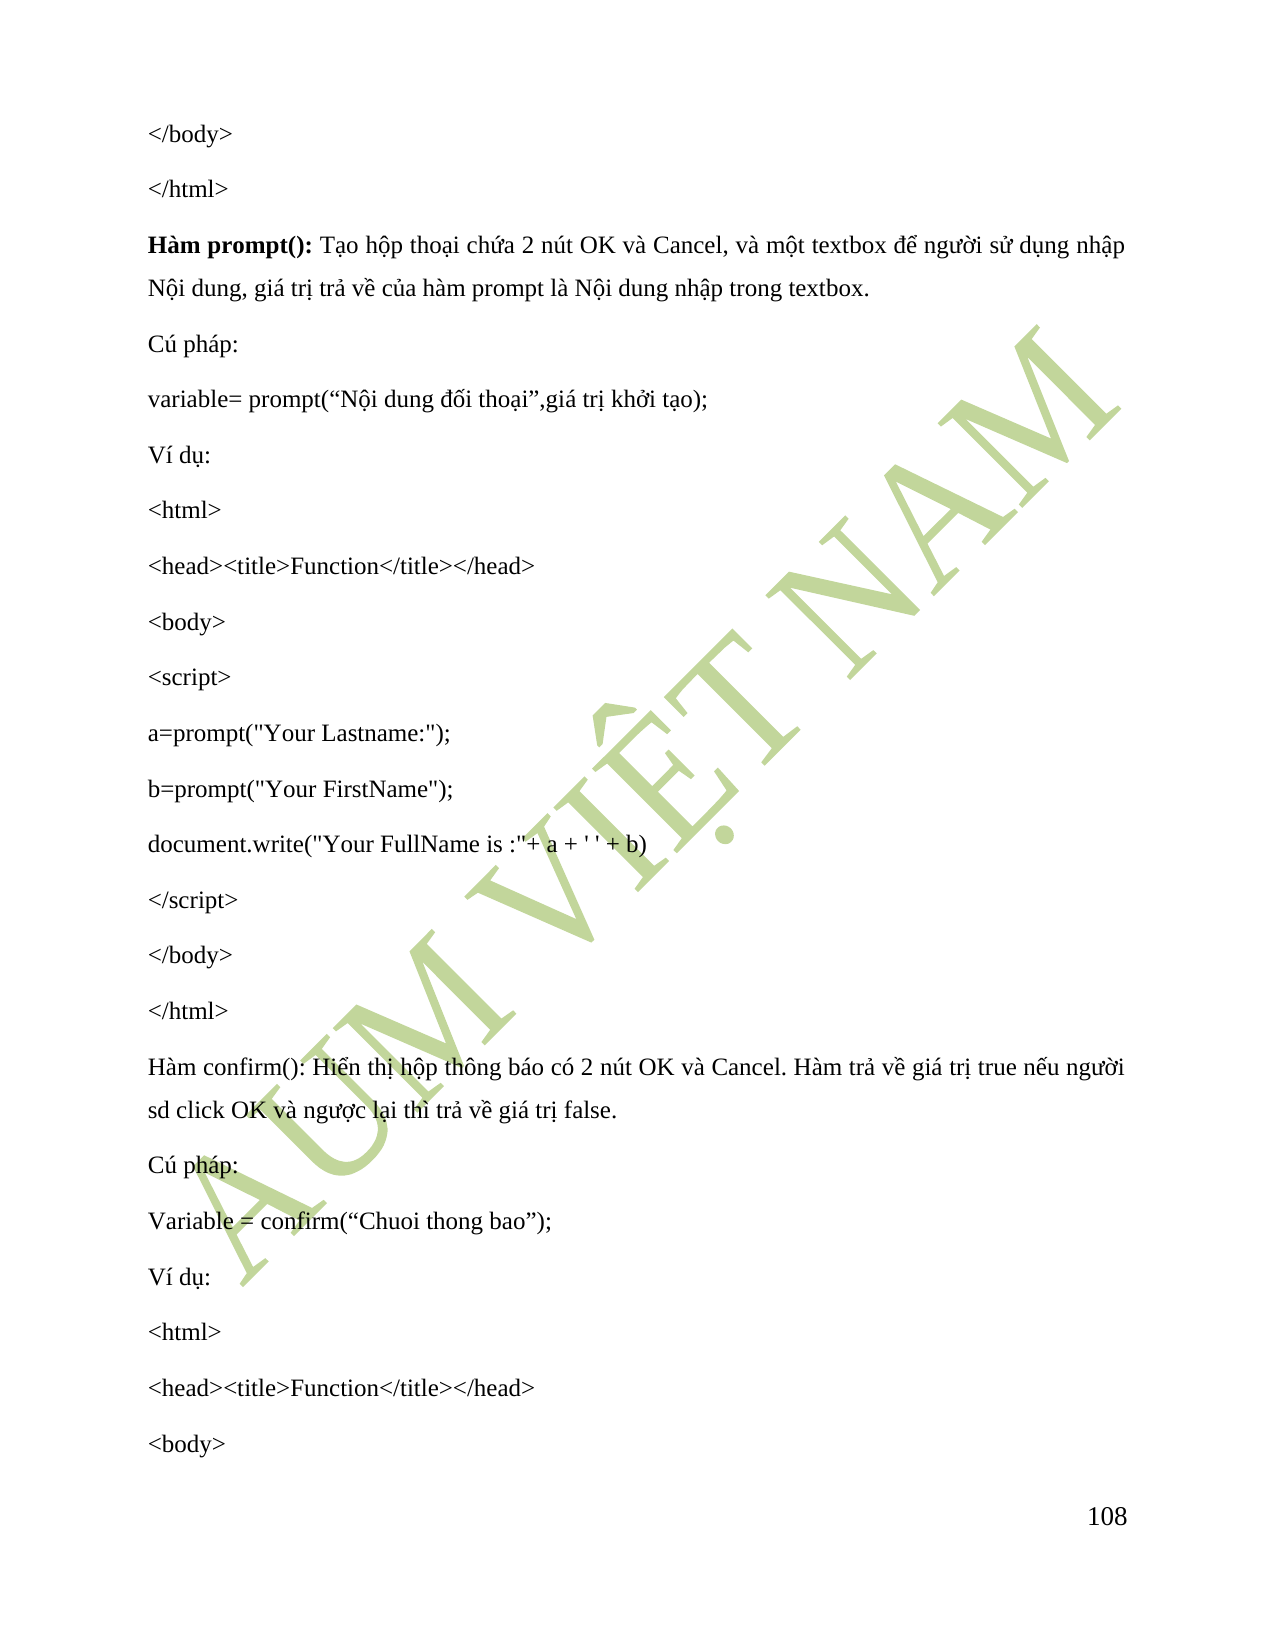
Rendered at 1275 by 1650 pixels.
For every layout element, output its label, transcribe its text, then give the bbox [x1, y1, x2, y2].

text <html> [148, 496, 1127, 524]
text a=prompt("Your Lastname:"); [148, 718, 1127, 747]
text <script> [148, 662, 1127, 691]
text <html> [148, 1317, 1127, 1346]
text <body> [148, 1429, 1127, 1457]
text </body> [148, 119, 1127, 147]
text </script> [148, 885, 1127, 914]
text Cú pháp: [148, 1151, 1127, 1179]
text Ví dụ: [148, 1262, 1127, 1291]
text </body> [148, 941, 1127, 969]
text variable= prompt(“Nội dung đối thoại”,giá trị khởi tạo); [148, 384, 1127, 413]
text <head><title>Function</title></head> [148, 1373, 1127, 1402]
text document.write("Your FullName is :"+ a + ' ' + b) [148, 829, 1127, 858]
text Ví dụ: [148, 440, 1127, 469]
text <body> [148, 607, 1127, 636]
text Variable = confirm(“Chuoi thong bao”); [148, 1206, 1127, 1235]
text </html> [148, 174, 1127, 203]
text Hàm prompt(): Tạo hộp thoại chứa 2 nút OK và Cancel, và một textbox để người sử dụng nhập Nội dung, giá trị trả về của hàm prompt là Nội dung nhập trong textbox. [148, 230, 1127, 302]
text Cú pháp: [148, 329, 1127, 357]
text Hàm confirm(): Hiển thị hộp thông báo có 2 nút OK và Cancel. Hàm trả về giá trị true nếu người sd click OK và ngược lại thì trả về giá trị false. [148, 1052, 1127, 1124]
text b=prompt("Your FirstName"); [148, 774, 1127, 802]
text <head><title>Function</title></head> [148, 551, 1127, 580]
text </html> [148, 996, 1127, 1025]
